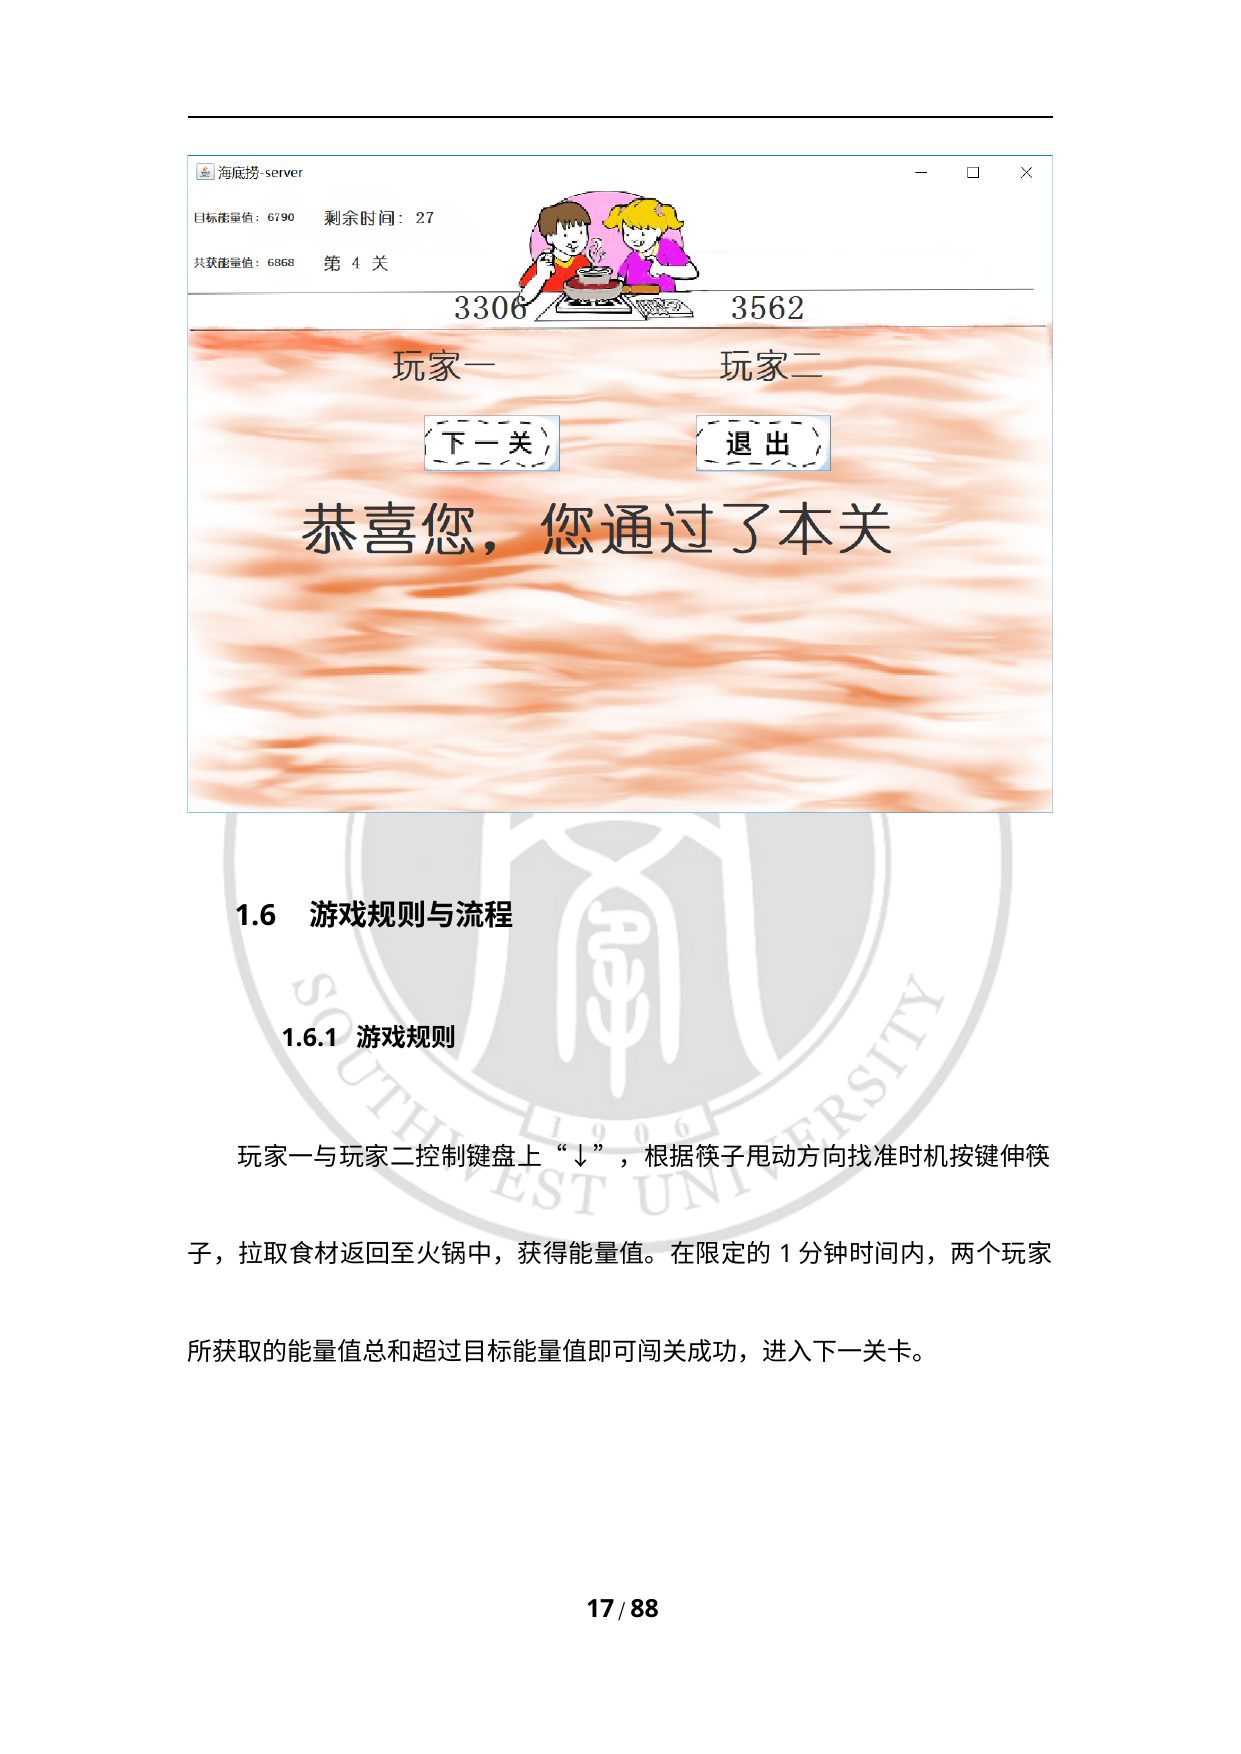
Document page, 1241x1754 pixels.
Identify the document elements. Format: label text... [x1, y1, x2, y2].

list 玩家一与玩家二控制键盘上“↓”，根据筷子甩动方向找准时机按键伸筷子，拉取食材返回至火锅中，获得能量值。在限定的1分钟时间内，两个玩家所获取的能量值总和超过目标能量值即可闯关成功，进入下一关卡。 [187, 1122, 1053, 1382]
subtitle 游戏规则与流程 [234, 880, 1053, 945]
picture [187, 155, 1053, 1122]
subtitle 游戏规则 [281, 1003, 1053, 1068]
